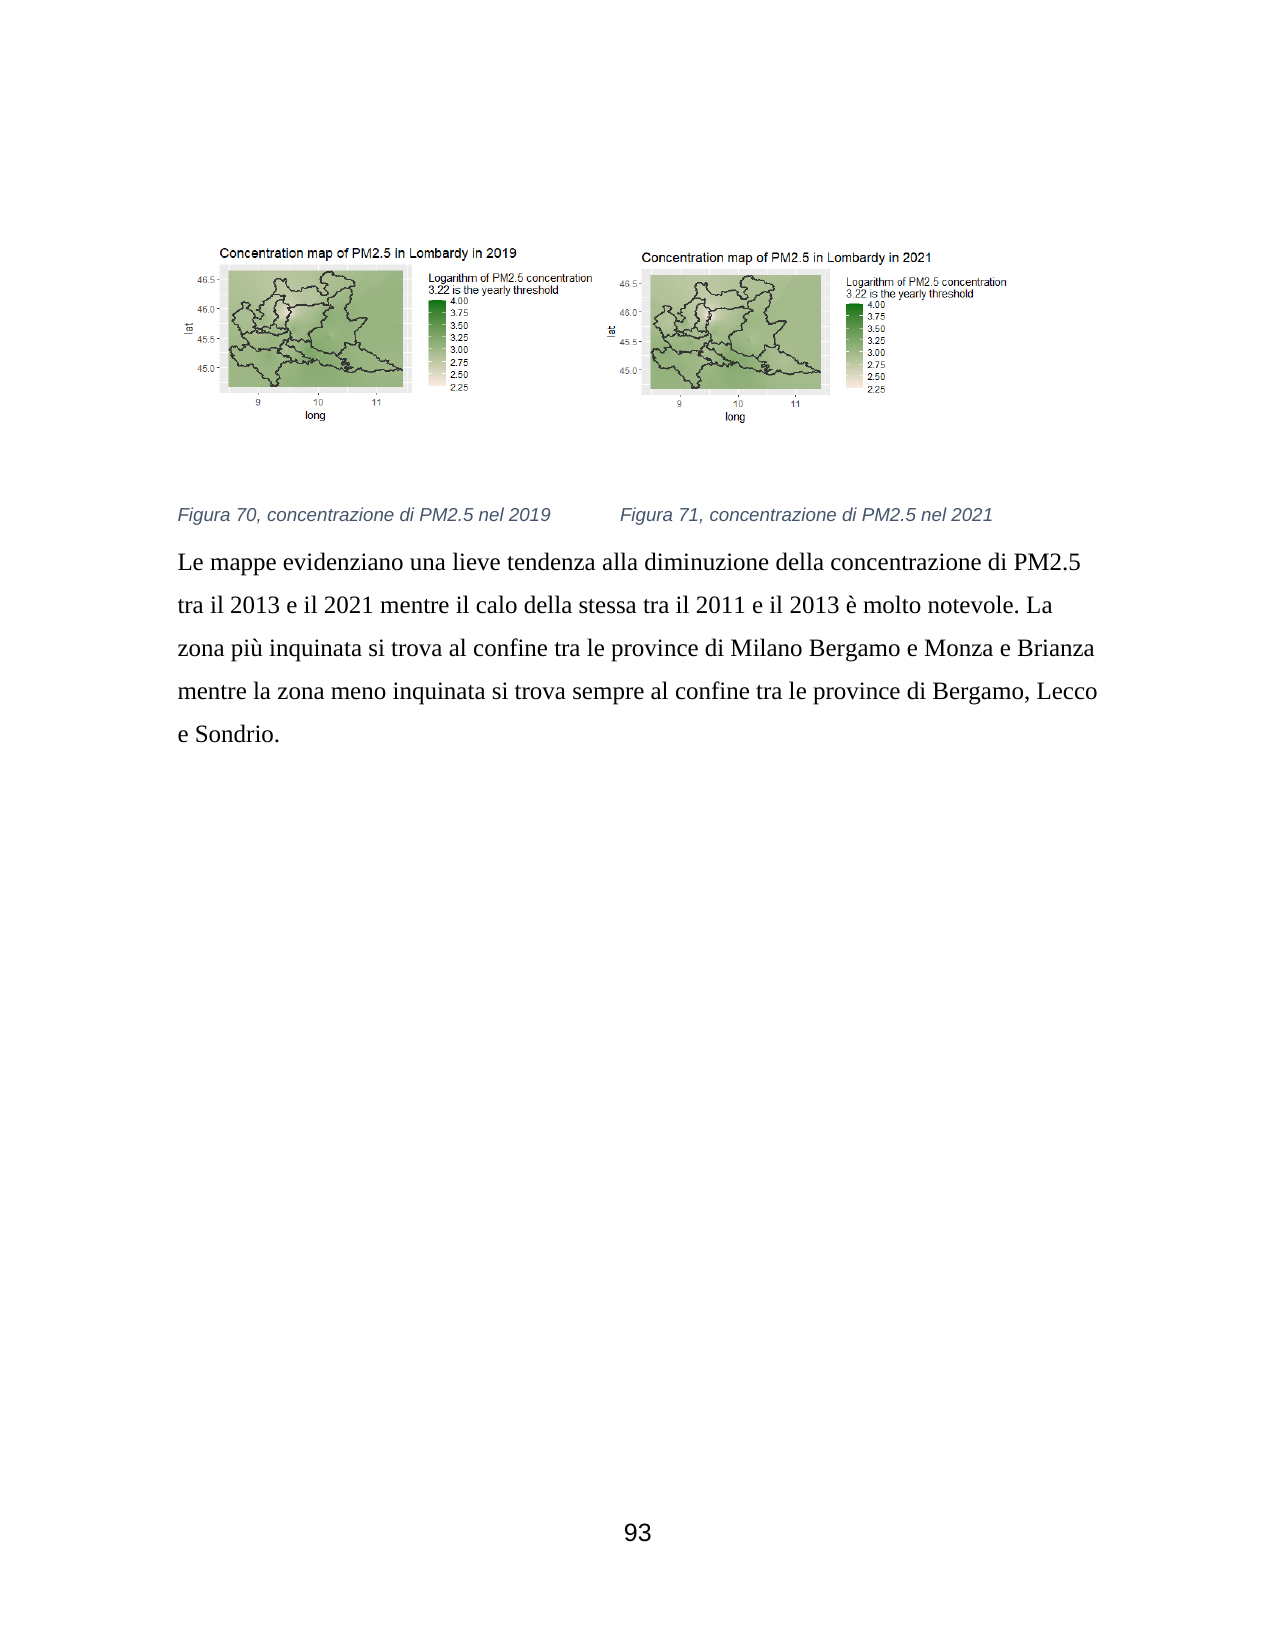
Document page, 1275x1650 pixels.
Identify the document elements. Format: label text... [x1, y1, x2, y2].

text Le mappe evidenziano una lieve tendenza alla diminuzione della concentrazione di PM2.5 tra il 2013 e il 2021 mentre il calo della stessa tra il 2011 e il 2013 è molto notevole. La zona più inquinata si trova al confine tra le province di Milano Bergamo e Monza e Brianza mentre la zona meno inquinata si trova sempre al confine tra le province di Bergamo, Lecco e Sondrio. [177, 547, 1098, 748]
text Figura 70, concentrazione di PM2.5 nel 2019 Figura 71, concentrazione di PM2.5 nel 2021 [177, 504, 1098, 526]
picture [177, 177, 1015, 490]
